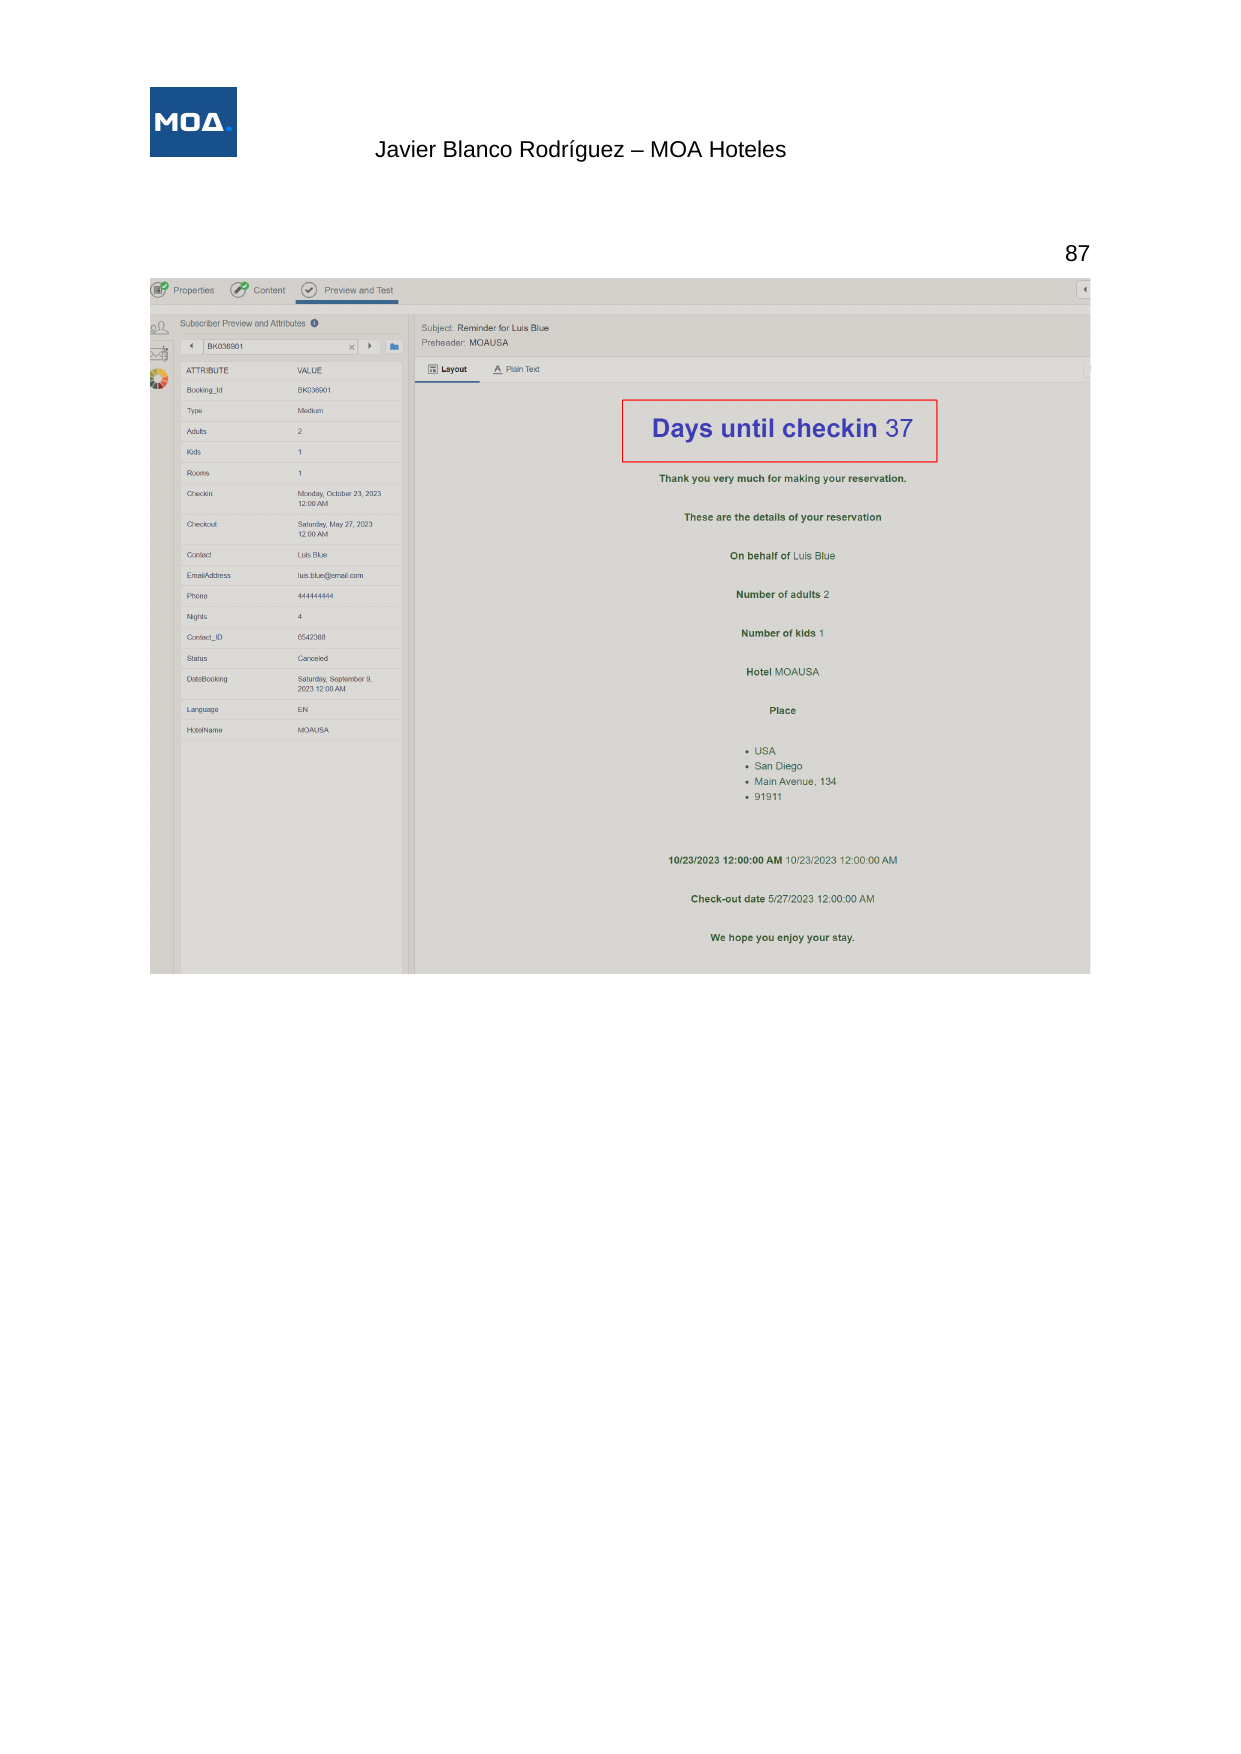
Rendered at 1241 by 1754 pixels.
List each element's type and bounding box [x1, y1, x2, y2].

picture [150, 87, 237, 157]
picture [150, 278, 1091, 974]
